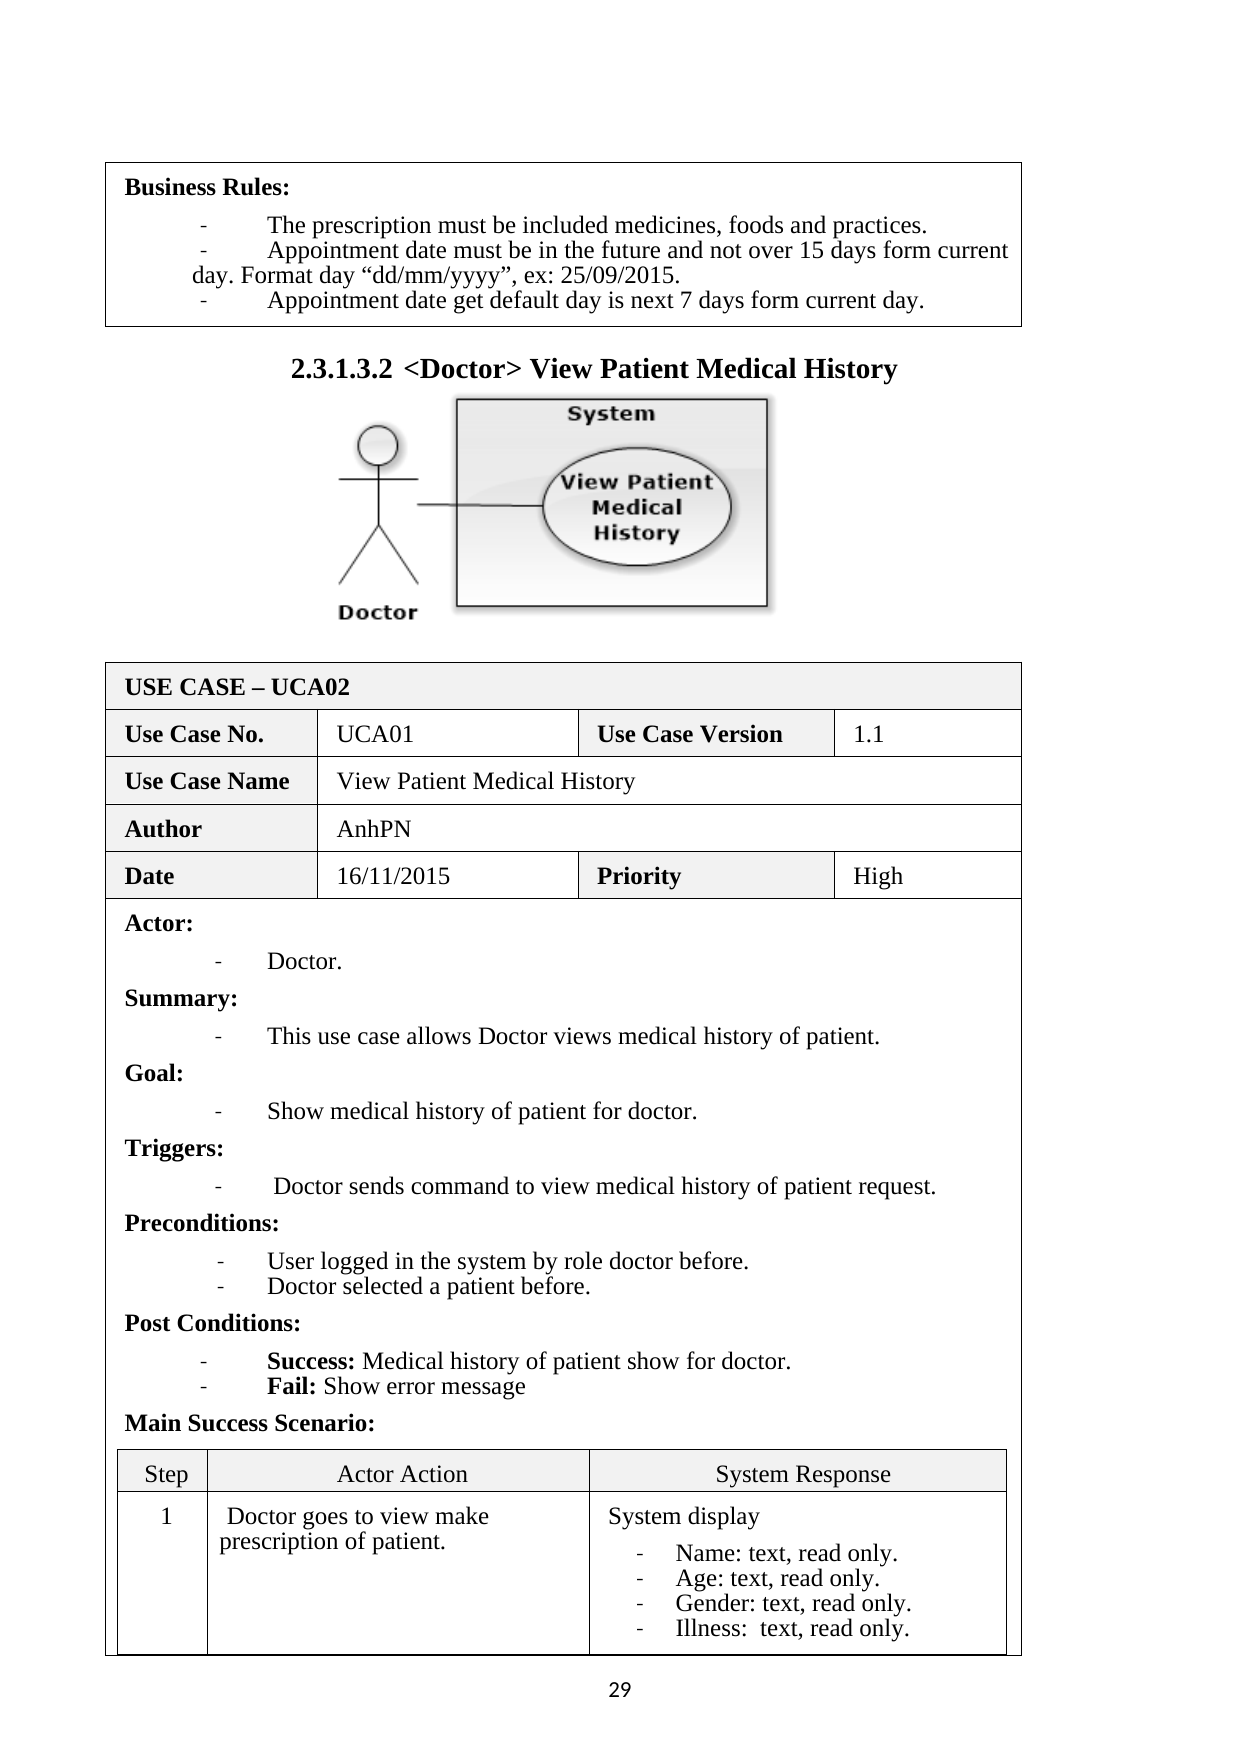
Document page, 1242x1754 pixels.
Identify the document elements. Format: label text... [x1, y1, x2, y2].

table_cell Use Case Name [106, 757, 317, 803]
subtitle <Doctor> View Patient Medical History [291, 352, 1146, 385]
picture [328, 391, 789, 662]
table_cell 16/11/2015 [318, 852, 578, 898]
table_header USE CASE – UCA02 [106, 663, 1021, 709]
table_cell Use Case Version [579, 710, 834, 756]
table_cell 1.1 [835, 710, 1021, 756]
table_cell AnhPN [318, 805, 1021, 851]
table_cell High [835, 852, 1021, 898]
table_cell Date [106, 852, 317, 898]
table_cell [106, 163, 1021, 326]
table_cell Author [106, 805, 317, 851]
table_cell Use Case No. [106, 710, 317, 756]
table_cell View Patient Medical History [318, 757, 1021, 803]
table_cell UCA01 [318, 710, 578, 756]
table_cell Priority [579, 852, 834, 898]
